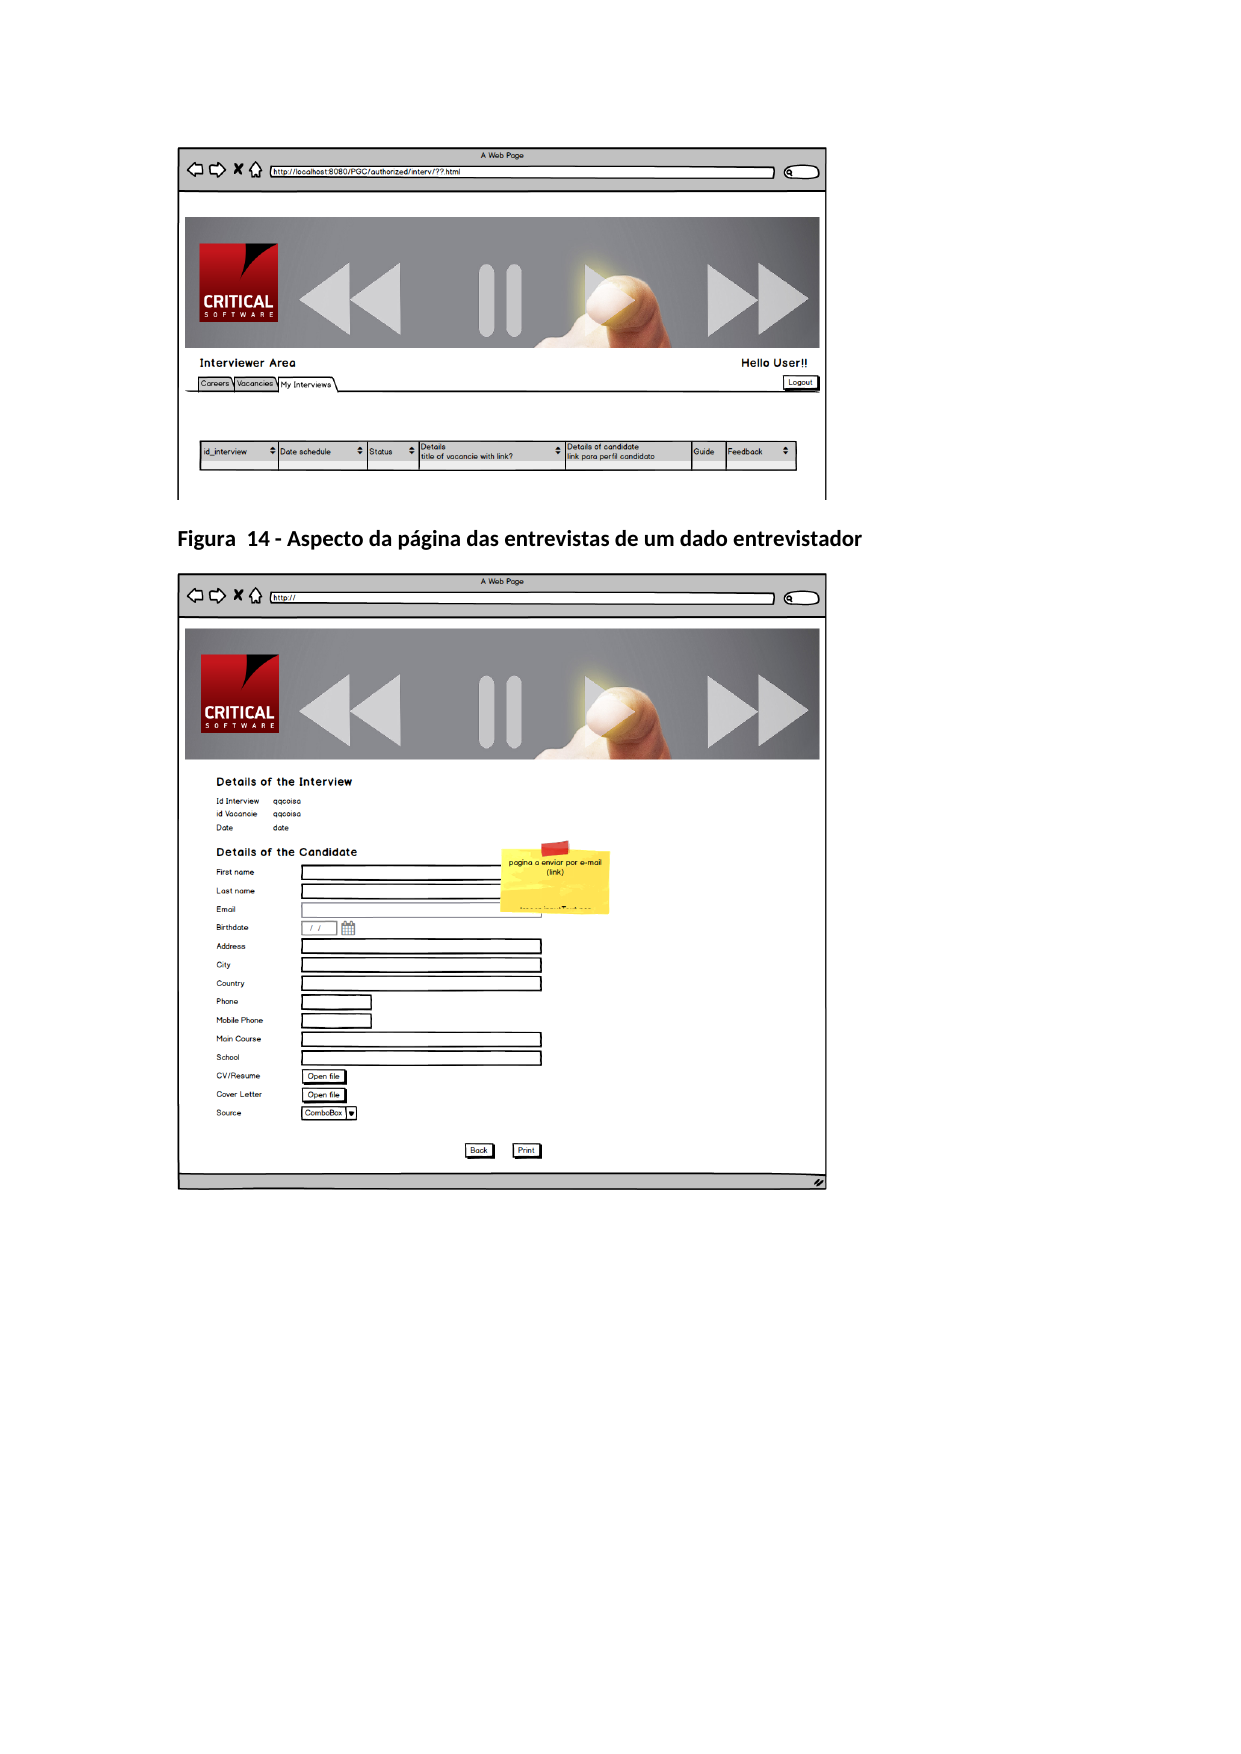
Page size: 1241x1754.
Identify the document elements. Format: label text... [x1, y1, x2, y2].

picture [177, 573, 827, 1190]
picture [177, 147, 827, 500]
text Figura 14 - Aspecto da página das entrevistas de um dado entrevistador [177, 524, 1063, 552]
